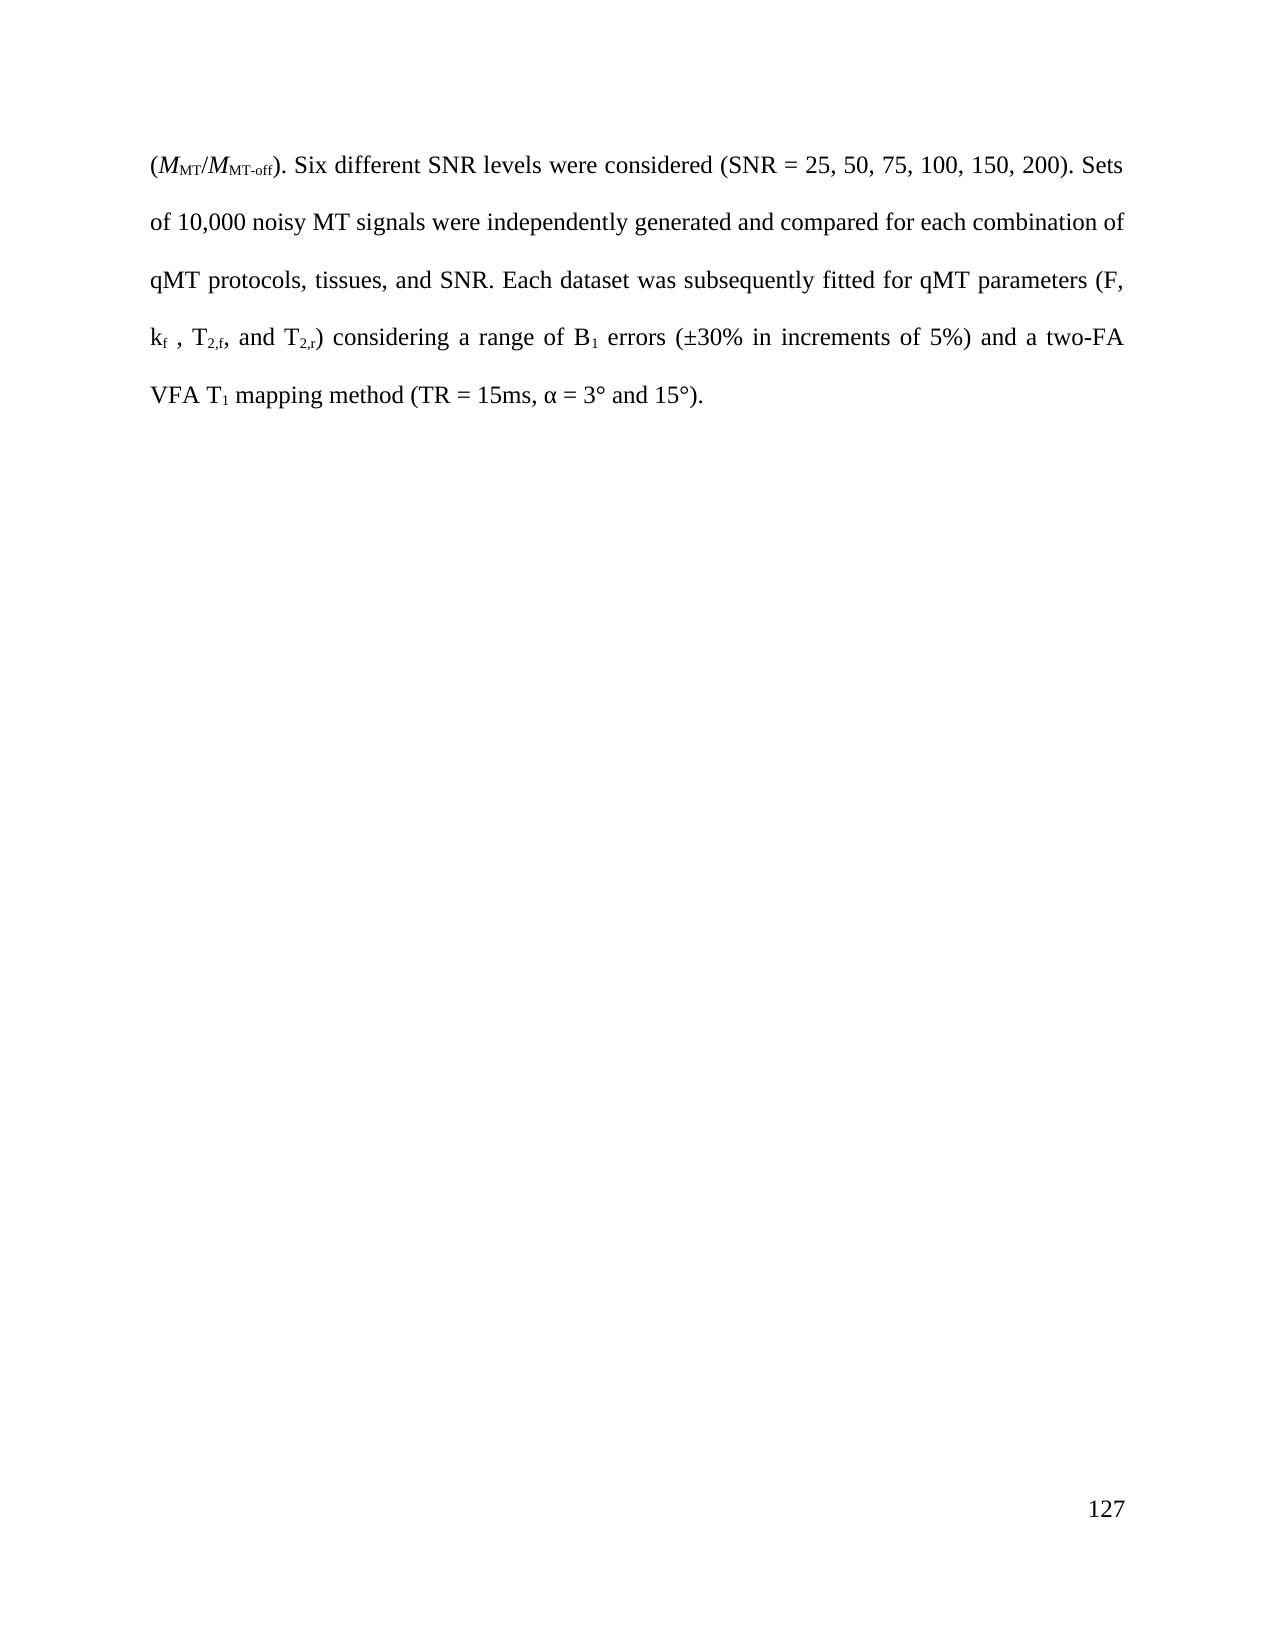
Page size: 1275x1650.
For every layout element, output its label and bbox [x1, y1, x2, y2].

text [150, 150, 1125, 409]
